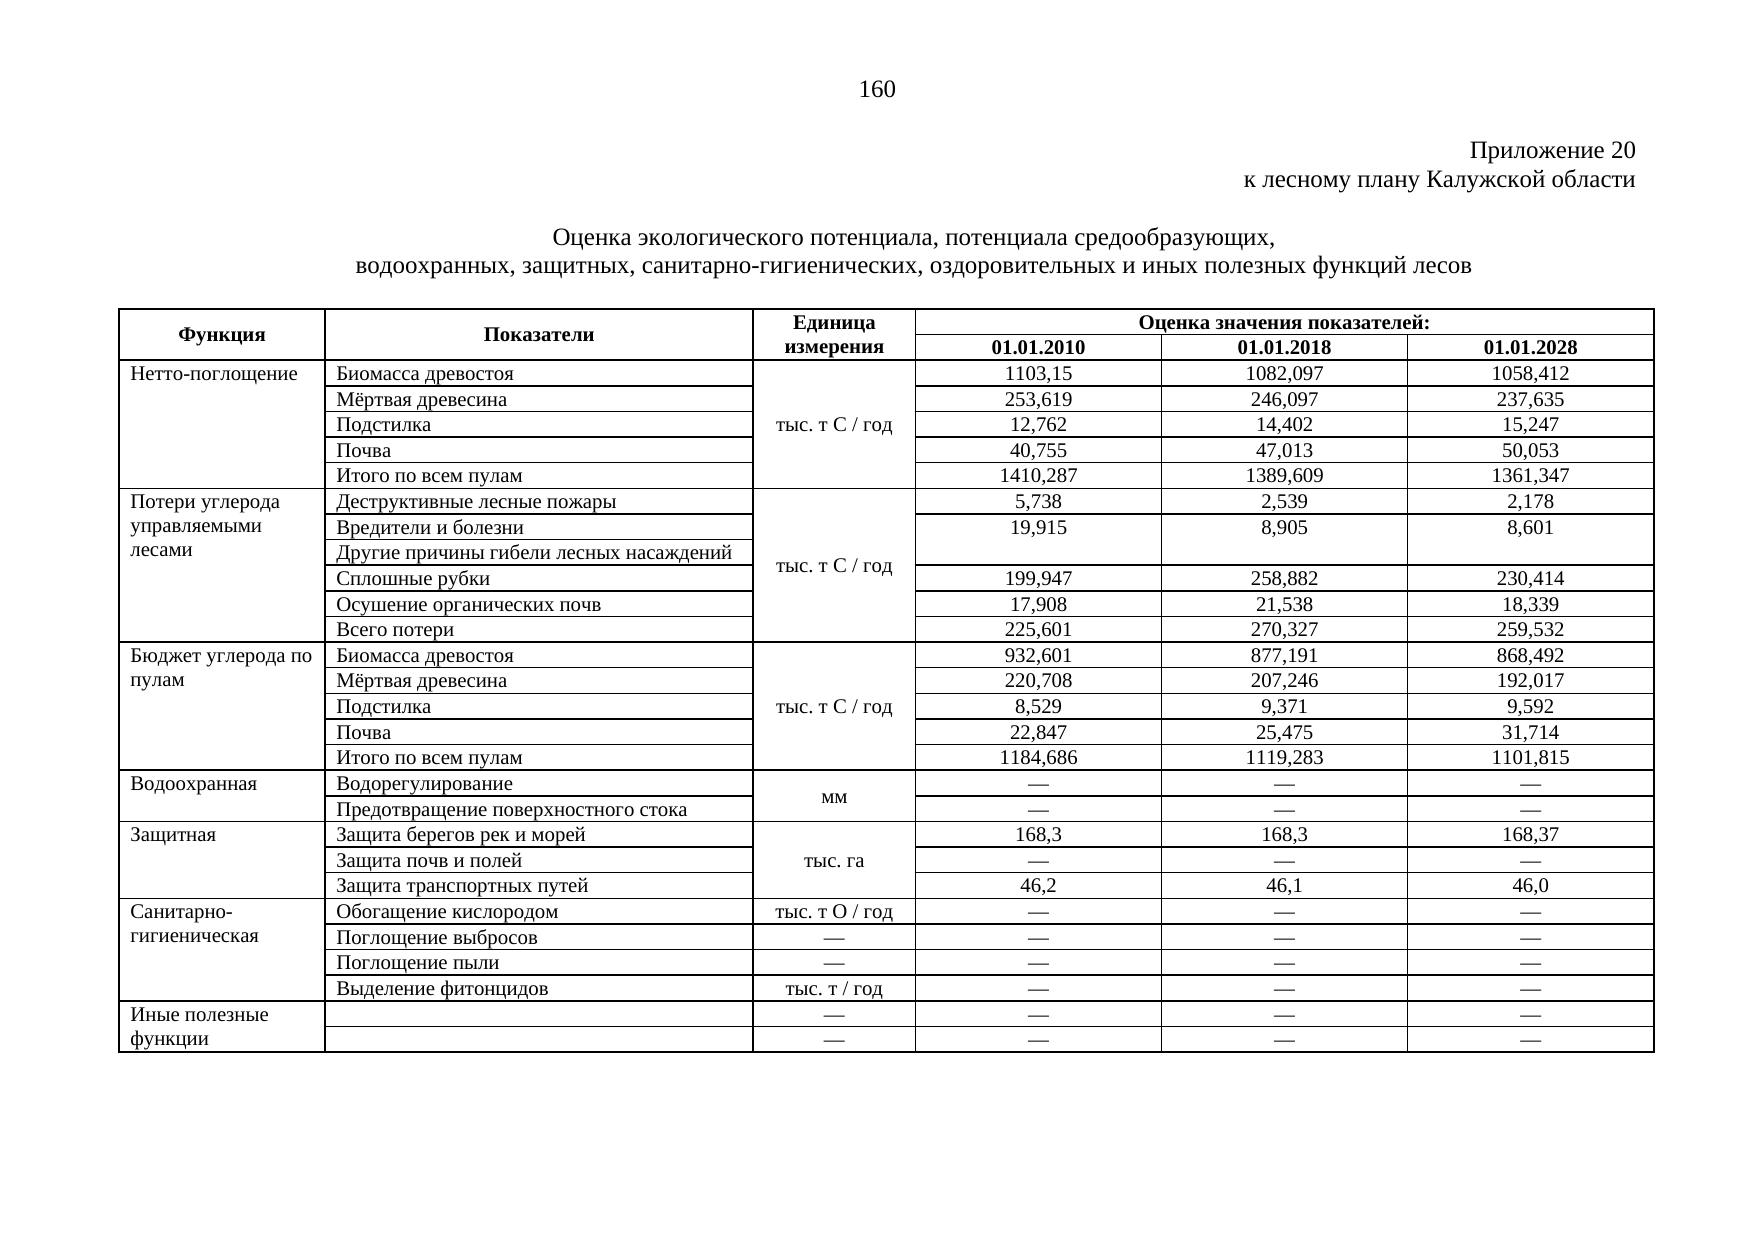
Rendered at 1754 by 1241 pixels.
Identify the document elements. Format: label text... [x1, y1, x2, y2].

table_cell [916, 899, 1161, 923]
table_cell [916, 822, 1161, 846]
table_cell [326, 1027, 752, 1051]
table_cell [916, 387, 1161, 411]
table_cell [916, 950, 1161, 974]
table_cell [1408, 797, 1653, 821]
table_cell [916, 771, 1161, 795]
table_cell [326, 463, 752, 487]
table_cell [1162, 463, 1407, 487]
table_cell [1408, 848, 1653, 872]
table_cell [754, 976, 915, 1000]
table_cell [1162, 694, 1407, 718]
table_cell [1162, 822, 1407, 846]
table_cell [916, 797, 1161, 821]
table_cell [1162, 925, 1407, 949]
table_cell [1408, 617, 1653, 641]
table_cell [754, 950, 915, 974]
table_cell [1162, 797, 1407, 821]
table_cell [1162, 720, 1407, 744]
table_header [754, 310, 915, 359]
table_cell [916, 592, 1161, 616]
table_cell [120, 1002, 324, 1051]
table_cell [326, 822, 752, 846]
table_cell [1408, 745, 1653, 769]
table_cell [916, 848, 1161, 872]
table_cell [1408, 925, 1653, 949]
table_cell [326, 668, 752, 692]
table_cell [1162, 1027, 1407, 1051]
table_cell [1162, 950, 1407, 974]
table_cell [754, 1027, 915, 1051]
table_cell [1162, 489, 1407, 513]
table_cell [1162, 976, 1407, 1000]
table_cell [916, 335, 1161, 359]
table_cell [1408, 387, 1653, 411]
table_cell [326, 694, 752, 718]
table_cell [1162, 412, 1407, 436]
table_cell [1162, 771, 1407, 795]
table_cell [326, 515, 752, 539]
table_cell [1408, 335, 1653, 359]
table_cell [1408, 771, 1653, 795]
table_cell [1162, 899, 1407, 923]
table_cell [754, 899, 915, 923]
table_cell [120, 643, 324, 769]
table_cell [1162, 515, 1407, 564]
subtitle Приложение 20 [118, 136, 1636, 164]
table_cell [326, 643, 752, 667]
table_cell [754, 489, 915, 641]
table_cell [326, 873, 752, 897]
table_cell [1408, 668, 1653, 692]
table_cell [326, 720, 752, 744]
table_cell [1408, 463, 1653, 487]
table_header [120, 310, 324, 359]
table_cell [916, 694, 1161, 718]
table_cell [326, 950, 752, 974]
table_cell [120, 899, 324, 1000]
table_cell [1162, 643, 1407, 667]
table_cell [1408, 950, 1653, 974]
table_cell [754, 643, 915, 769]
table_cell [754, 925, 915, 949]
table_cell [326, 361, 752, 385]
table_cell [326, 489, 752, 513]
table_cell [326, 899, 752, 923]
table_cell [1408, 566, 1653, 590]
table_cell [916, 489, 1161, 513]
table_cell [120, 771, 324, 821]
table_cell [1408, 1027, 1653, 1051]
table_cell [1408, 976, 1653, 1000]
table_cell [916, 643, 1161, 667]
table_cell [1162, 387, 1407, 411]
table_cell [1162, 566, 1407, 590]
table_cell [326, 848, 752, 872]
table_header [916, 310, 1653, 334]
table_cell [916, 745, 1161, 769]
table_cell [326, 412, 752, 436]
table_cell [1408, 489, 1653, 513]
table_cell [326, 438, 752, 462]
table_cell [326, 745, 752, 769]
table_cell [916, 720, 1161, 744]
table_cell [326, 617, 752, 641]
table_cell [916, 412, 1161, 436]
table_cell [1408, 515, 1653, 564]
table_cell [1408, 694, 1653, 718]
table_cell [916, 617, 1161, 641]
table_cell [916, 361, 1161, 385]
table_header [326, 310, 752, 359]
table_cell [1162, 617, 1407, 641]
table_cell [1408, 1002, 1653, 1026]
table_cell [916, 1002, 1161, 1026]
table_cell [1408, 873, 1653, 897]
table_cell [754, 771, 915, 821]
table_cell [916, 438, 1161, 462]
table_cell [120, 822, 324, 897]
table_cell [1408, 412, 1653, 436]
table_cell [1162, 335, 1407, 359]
text водоохранных, защитных, санитарно-гигиенических, оздоровительных и иных полезных функций лесов [118, 251, 1636, 279]
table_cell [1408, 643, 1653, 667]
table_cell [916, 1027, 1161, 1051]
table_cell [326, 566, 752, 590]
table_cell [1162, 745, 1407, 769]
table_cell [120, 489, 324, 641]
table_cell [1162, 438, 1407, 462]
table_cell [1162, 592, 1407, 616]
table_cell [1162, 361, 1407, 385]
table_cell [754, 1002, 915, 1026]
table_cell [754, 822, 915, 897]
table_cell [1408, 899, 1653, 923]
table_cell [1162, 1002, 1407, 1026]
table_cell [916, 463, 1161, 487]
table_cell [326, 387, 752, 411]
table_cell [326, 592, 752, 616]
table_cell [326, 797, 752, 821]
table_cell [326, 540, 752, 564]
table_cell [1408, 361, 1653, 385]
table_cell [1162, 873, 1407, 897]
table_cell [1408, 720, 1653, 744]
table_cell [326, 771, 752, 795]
text Оценка экологического потенциала, потенциала средообразующих, [118, 222, 1636, 251]
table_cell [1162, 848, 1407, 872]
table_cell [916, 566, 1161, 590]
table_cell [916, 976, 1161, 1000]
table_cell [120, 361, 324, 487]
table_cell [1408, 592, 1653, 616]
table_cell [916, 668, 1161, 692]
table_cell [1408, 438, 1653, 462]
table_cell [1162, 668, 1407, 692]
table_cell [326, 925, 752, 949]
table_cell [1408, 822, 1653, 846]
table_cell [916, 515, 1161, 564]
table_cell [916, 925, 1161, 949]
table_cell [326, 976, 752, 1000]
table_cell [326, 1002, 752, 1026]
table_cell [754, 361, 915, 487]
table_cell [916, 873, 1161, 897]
text к лесному плану Калужской области [118, 164, 1636, 193]
